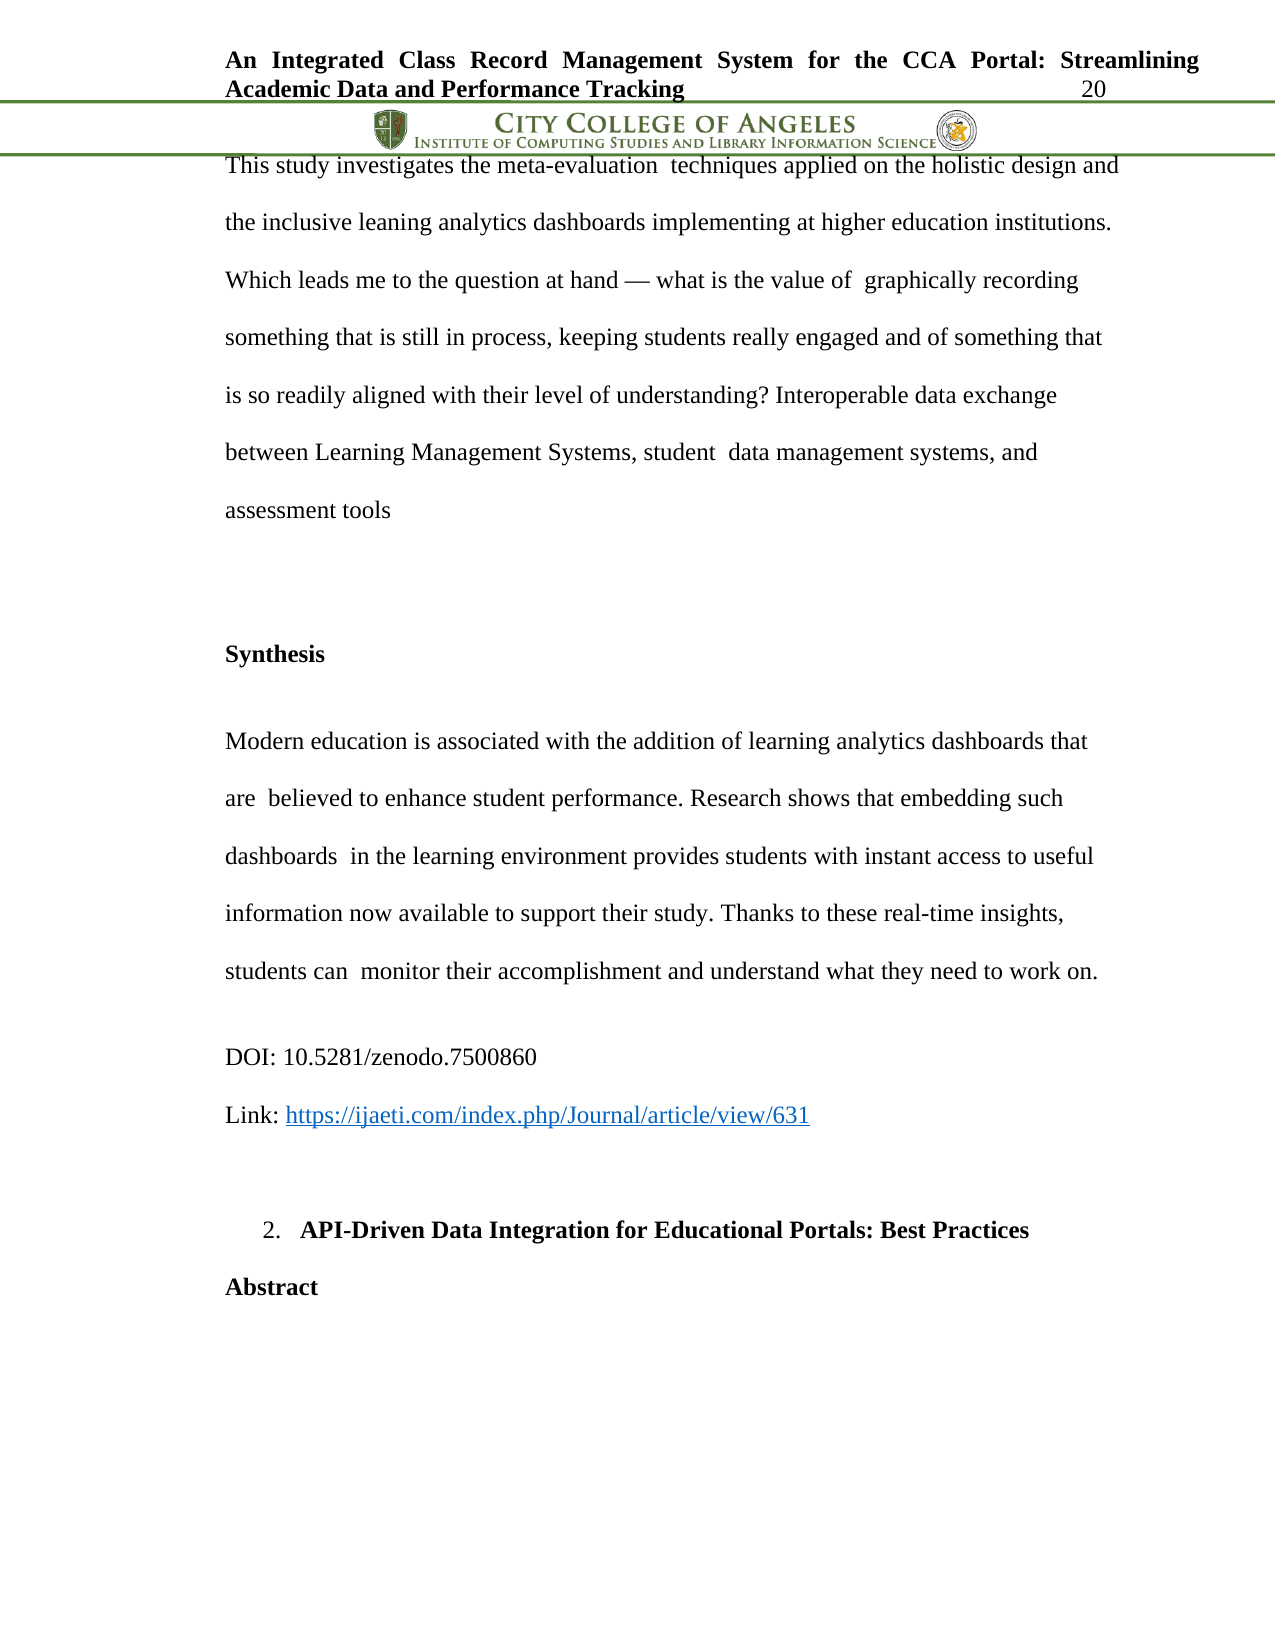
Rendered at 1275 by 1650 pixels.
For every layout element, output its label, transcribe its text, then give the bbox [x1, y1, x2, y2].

text DOI: 10.5281/zenodo.7500860 [225, 1042, 1125, 1071]
text This study investigates the meta-evaluation techniques applied on the holistic design and the inclusive leaning analytics dashboards implementing at higher education institutions. Which leads me to the question at hand — what is the value of graphically recording something that is still in process, keeping students really engaged and of something that is so readily aligned with their level of understanding? Interoperable data exchange between Learning Management Systems, student data management systems, and assessment tools [225, 150, 1125, 524]
list API-Driven Data Integration for Educational Portals: Best Practices [262, 1215, 1125, 1244]
picture [338, 107, 1012, 150]
text Abstract [225, 1272, 1125, 1301]
text Modern education is associated with the addition of learning analytics dashboards that are believed to enhance student performance. Research shows that embedding such dashboards in the learning environment provides students with instant access to useful information now available to support their study. Thanks to these real-time insights, students can monitor their accomplishment and understand what they need to work on. [225, 726, 1125, 984]
text Link: https://ijaeti.com/index.php/Journal/article/view/631 [225, 1100, 1125, 1129]
text Synthesis [225, 639, 1125, 668]
